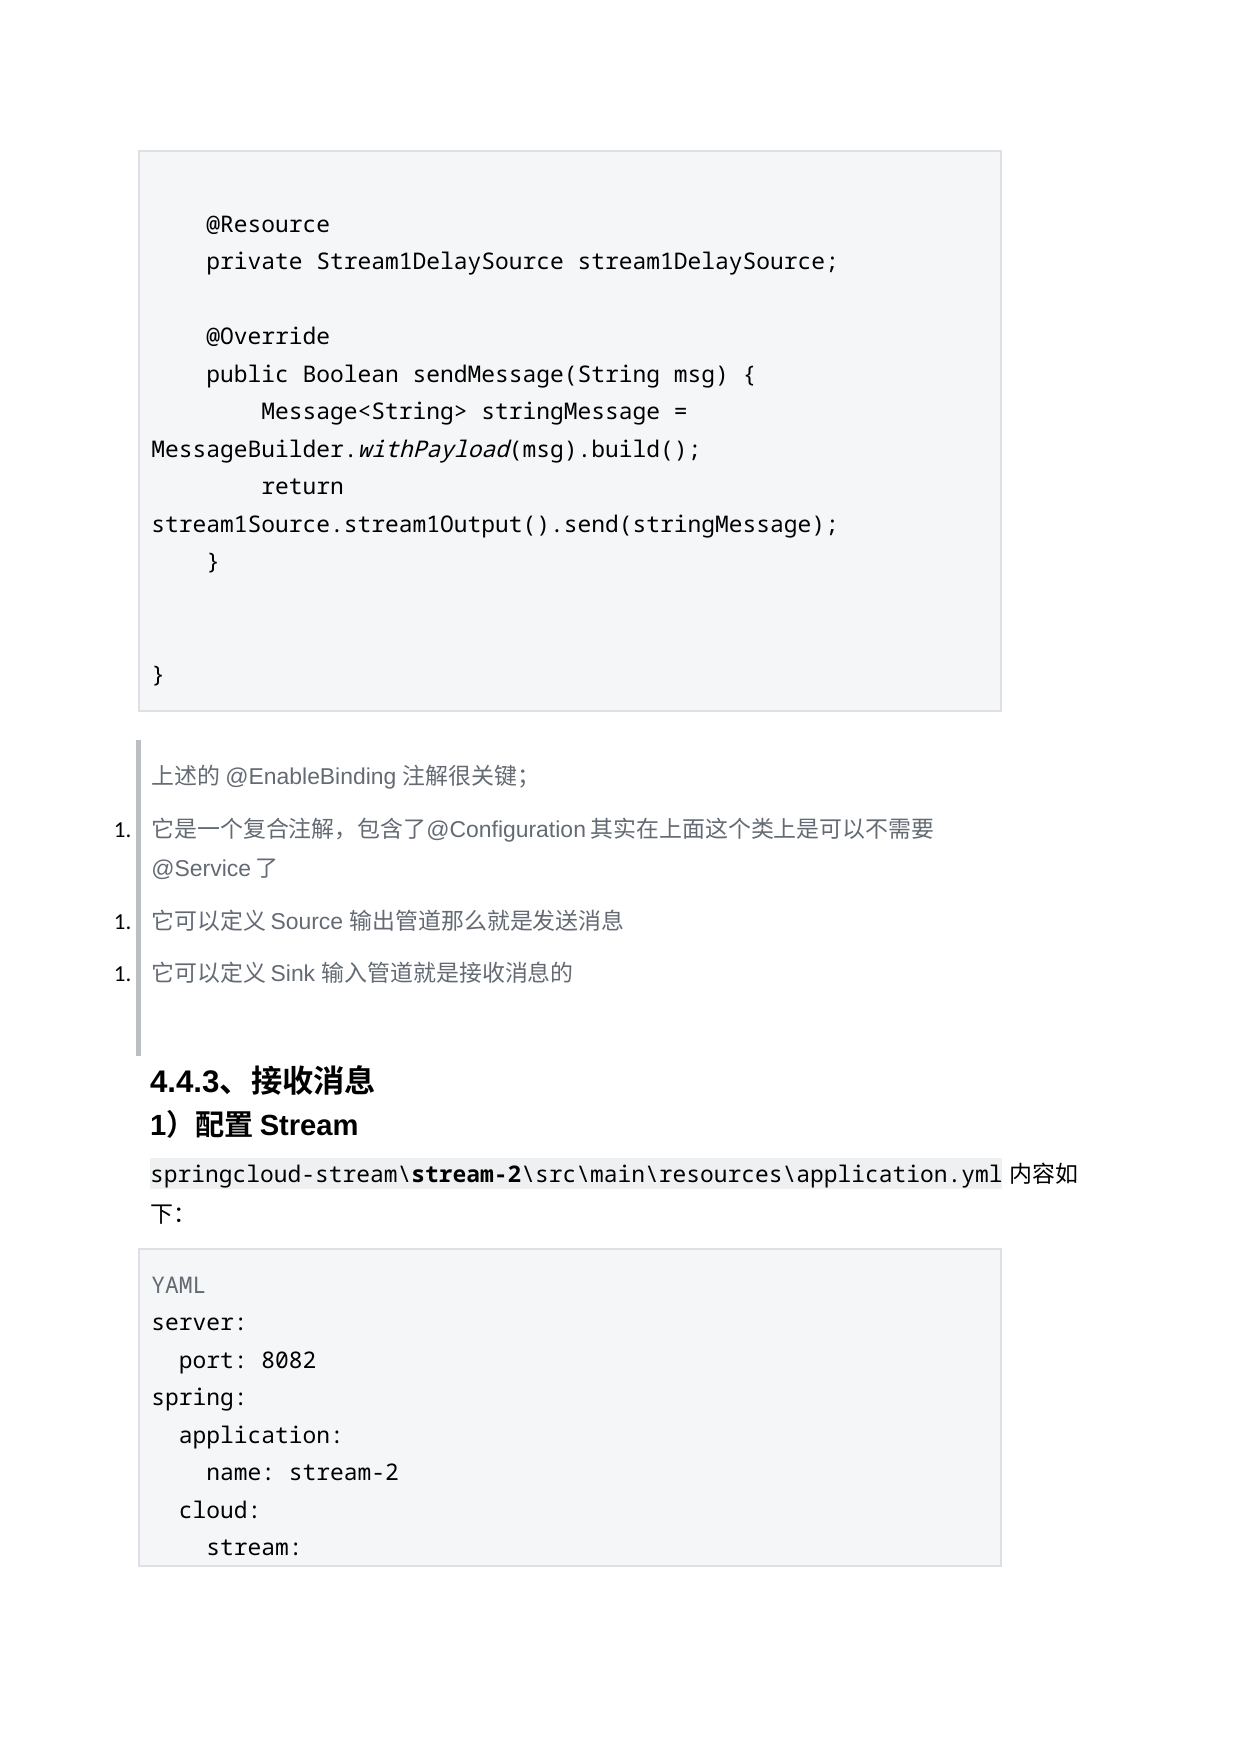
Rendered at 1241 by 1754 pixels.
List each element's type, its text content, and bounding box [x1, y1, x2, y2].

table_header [140, 1250, 1000, 1565]
text springcloud-stream\stream-2\src\main\resources\application.yml 内容如下： [150, 1156, 1090, 1229]
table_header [140, 152, 1000, 710]
table_header 上述的 @EnableBinding 注解很关键； 它是一个复合注解，包含了@Configuration其实在上面这个类上是可以不需要@Service了 它可以定义Source 输出管道那么就是发送消息 它可以定义Sink 输入管道就是接收消息的 [141, 740, 1001, 1056]
